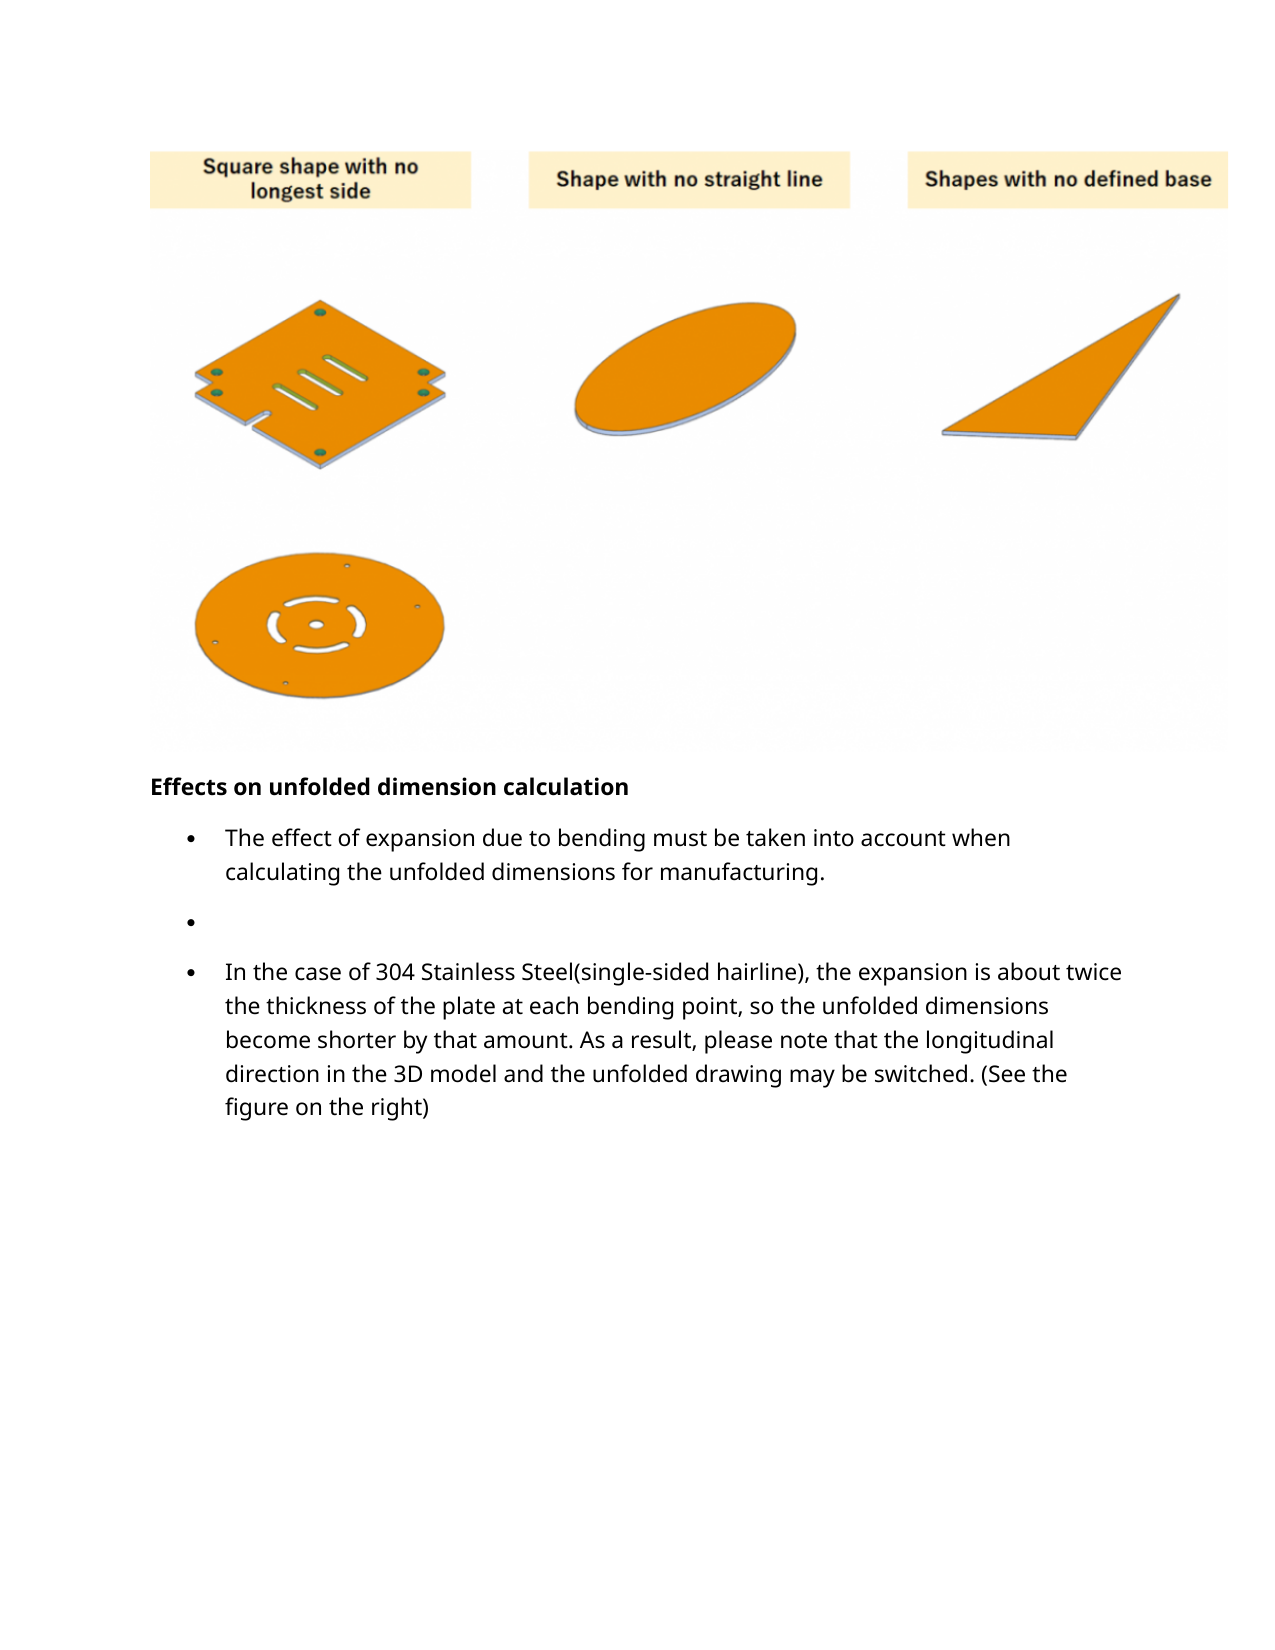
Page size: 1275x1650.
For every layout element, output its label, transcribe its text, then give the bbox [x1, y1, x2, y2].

text Effects on unfolded dimension calculation [150, 771, 1125, 803]
list In the case of 304 Stainless Steel(single-sided hairline), the expansion is about twice the thickness of the plate at each bending point, so the unfolded dimensions become shorter by that amount. As a result, please note that the longitudinal direction in the 3D model and the unfolded drawing may be switched. (See the figure on the right) [187, 956, 1125, 1123]
list The effect of expansion due to bending must be taken into account when calculating the unfolded dimensions for manufacturing. [187, 822, 1125, 887]
picture [150, 150, 1229, 753]
